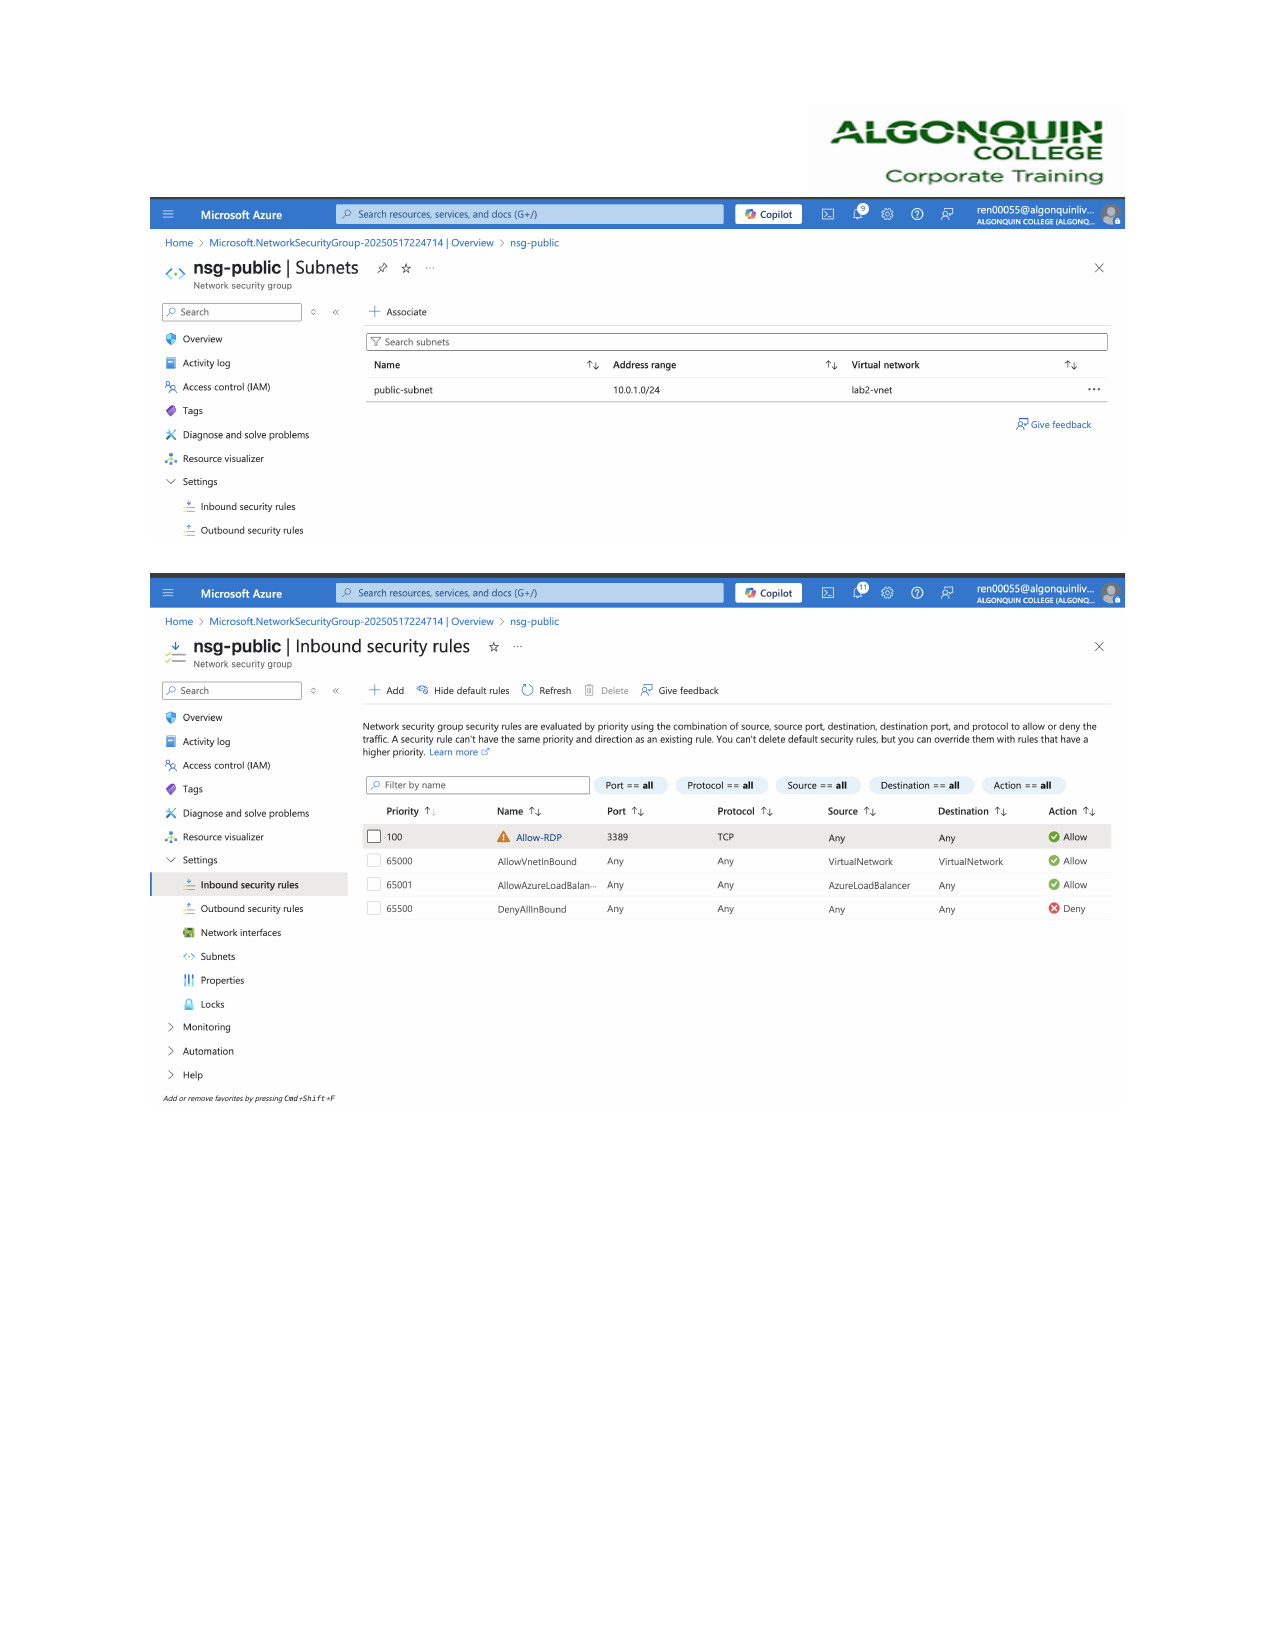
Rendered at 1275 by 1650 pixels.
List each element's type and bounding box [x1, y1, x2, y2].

picture [150, 105, 1125, 537]
picture [150, 573, 1125, 1106]
